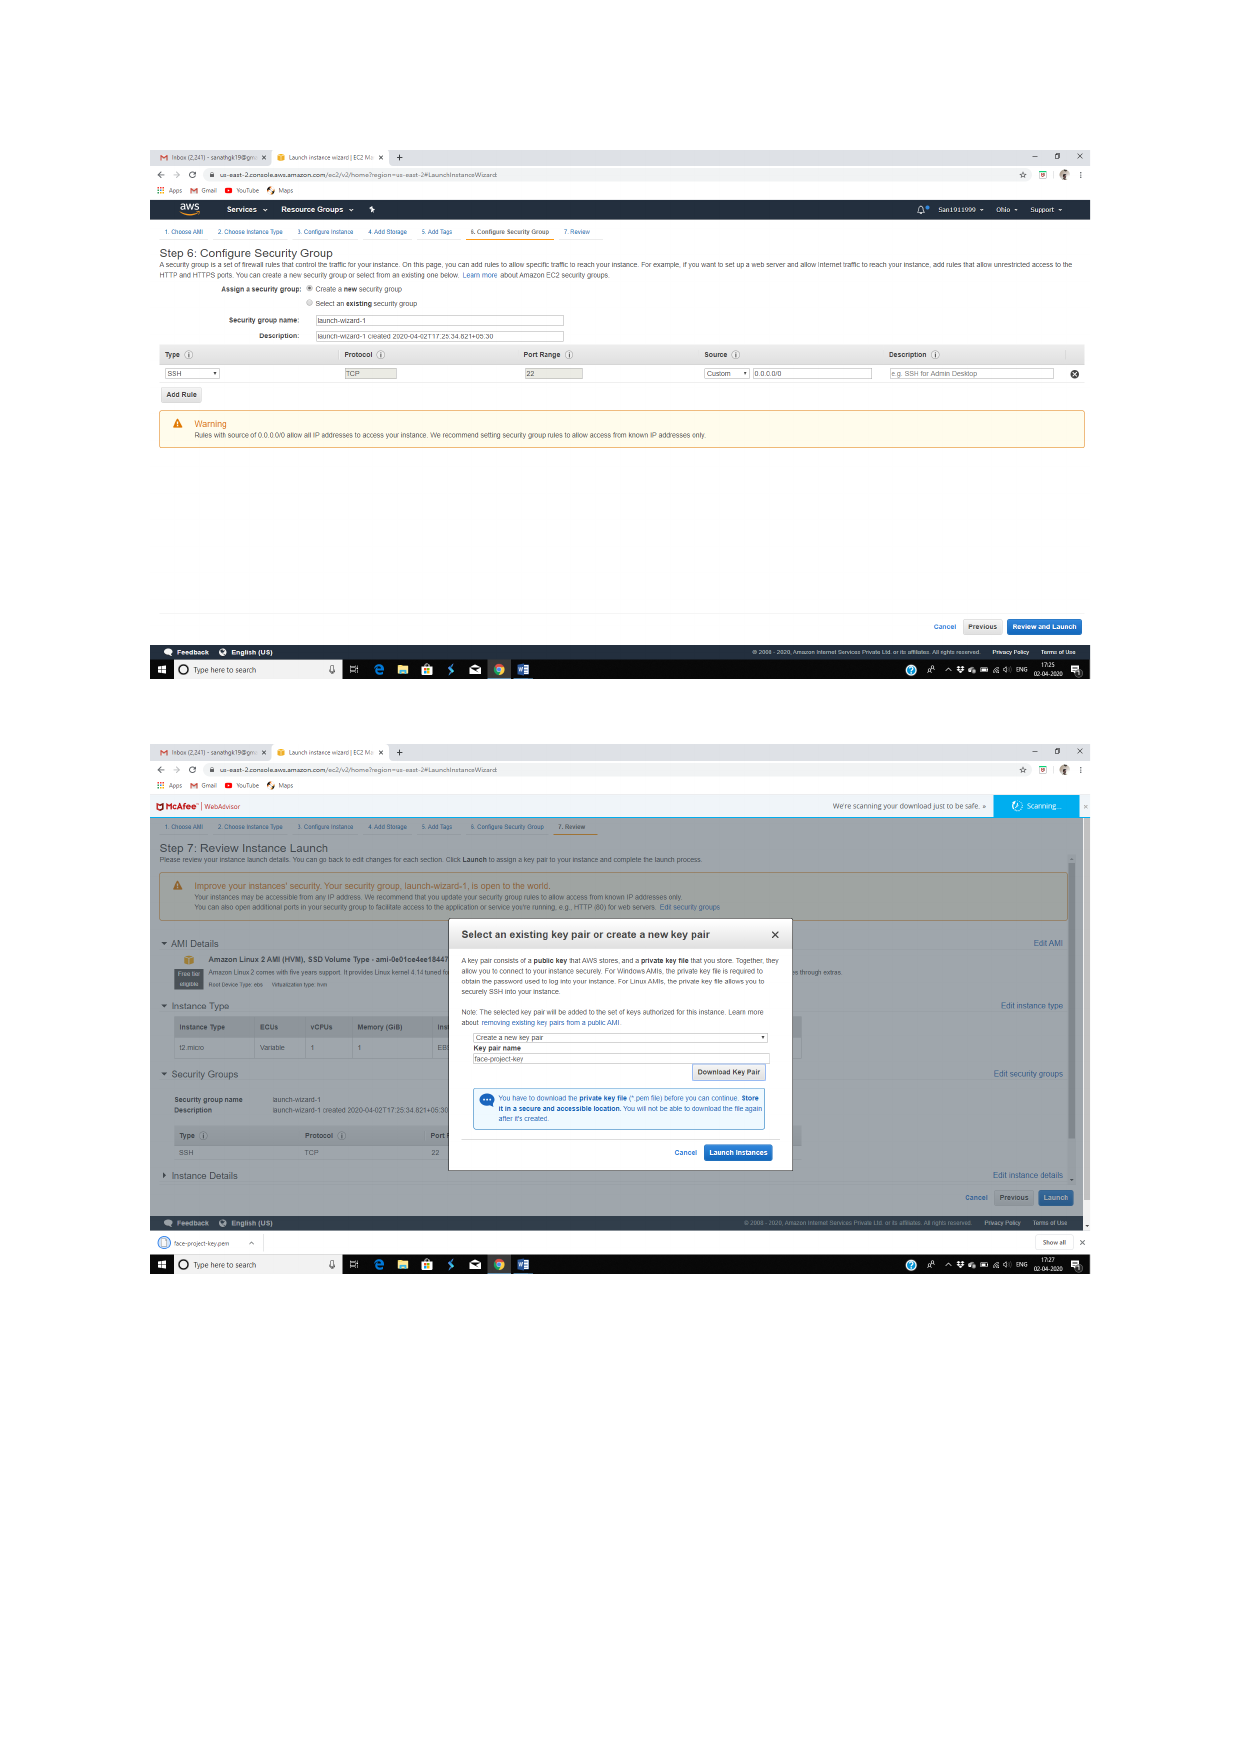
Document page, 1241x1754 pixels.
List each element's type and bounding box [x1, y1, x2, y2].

picture [150, 150, 1091, 679]
picture [150, 819, 1091, 1274]
picture [150, 744, 1091, 816]
